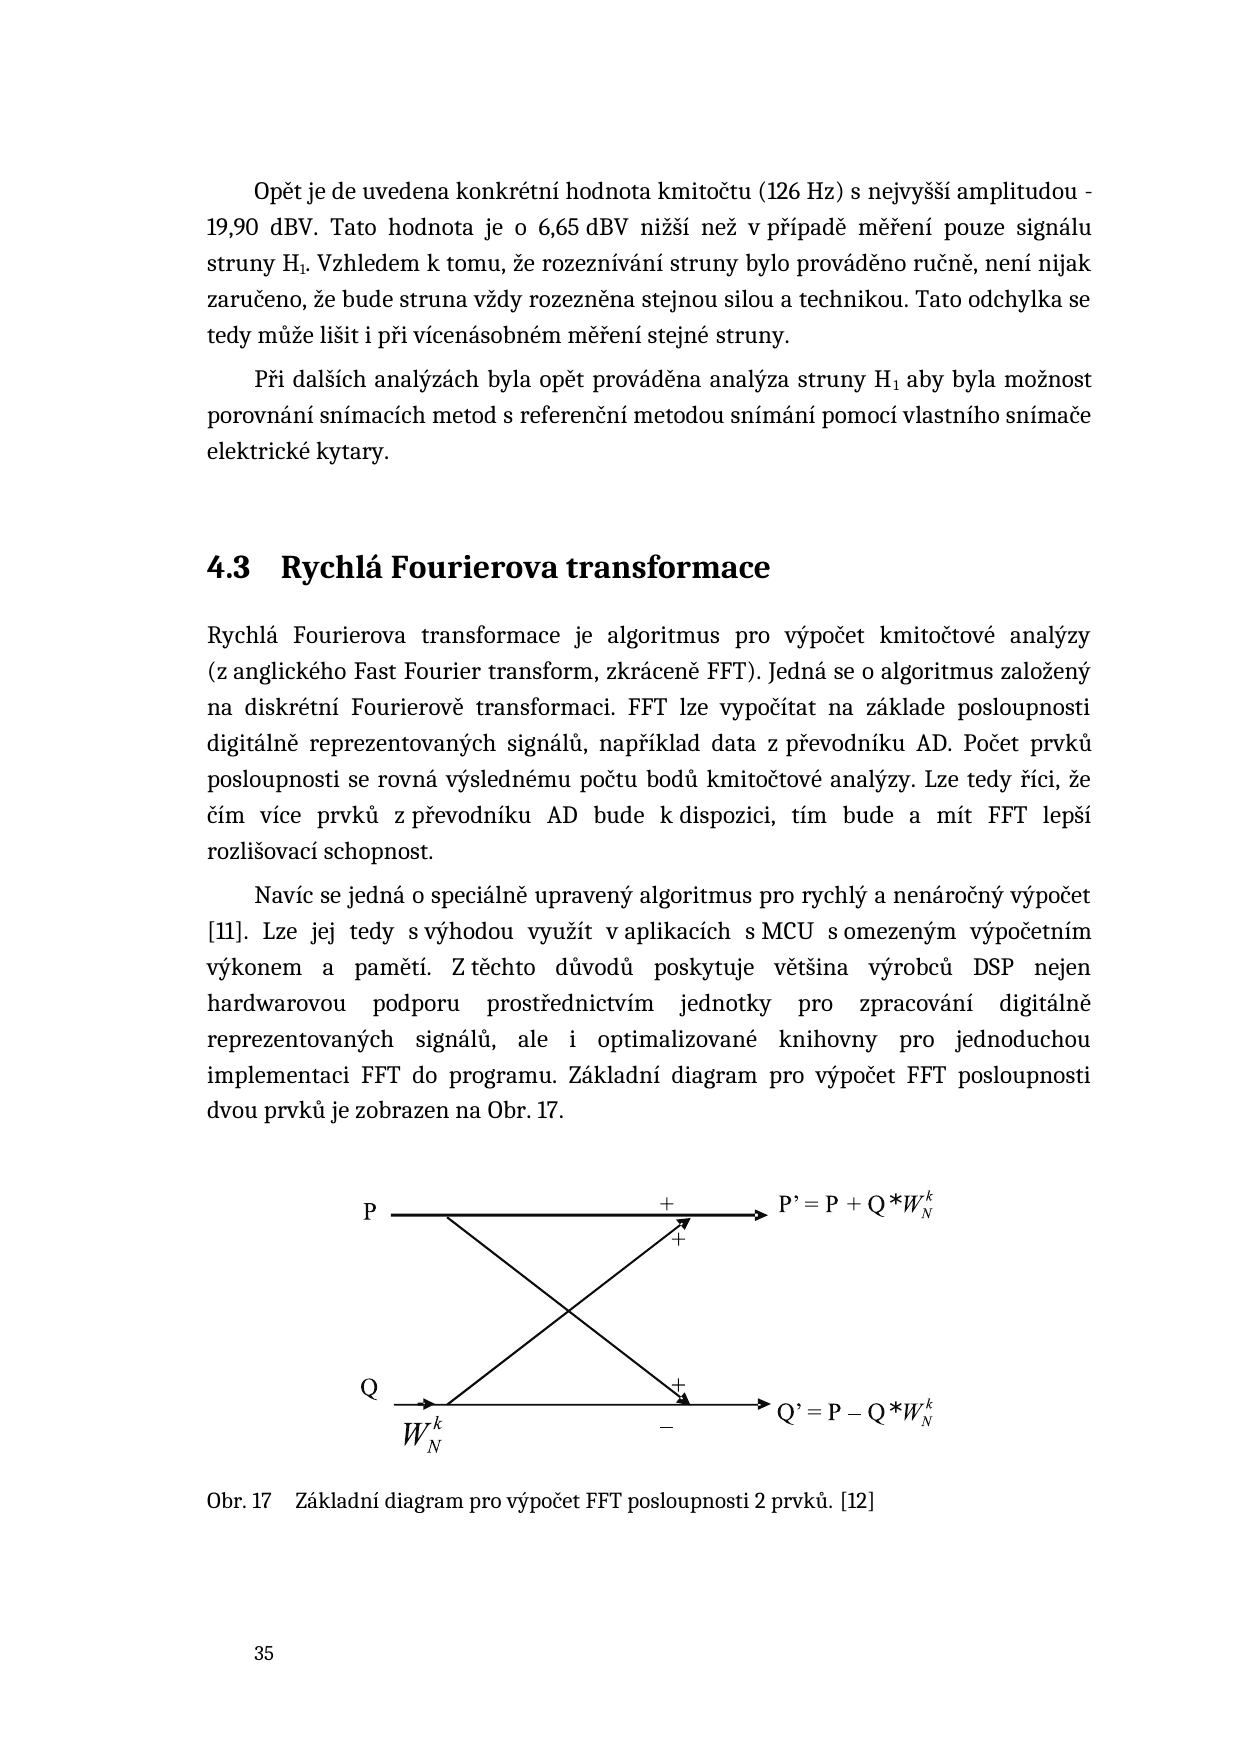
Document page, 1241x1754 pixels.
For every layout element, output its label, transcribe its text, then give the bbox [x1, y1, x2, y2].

text Při dalších analýzách byla opět prováděna analýza struny H1 aby byla možnost porovnání snímacích metod s referenční metodou snímání pomocí vlastního snímače elektrické kytary. [207, 365, 1092, 466]
text Rychlá Fourierova transformace je algoritmus pro výpočet kmitočtové analýzy (z anglického Fast Fourier transform, zkráceně FFT). Jedná se o algoritmus založený na diskrétní Fourierově transformaci. FFT lze vypočítat na základe posloupnosti digitálně reprezentovaných signálů, například data z převodníku AD. Počet prvků posloupnosti se rovná výslednému počtu bodů kmitočtové analýzy. Lze tedy říci, že čím více prvků z převodníku AD bude k dispozici, tím bude a mít FFT lepší rozlišovací schopnost. [207, 621, 1092, 865]
text Navíc se jedná o speciálně upravený algoritmus pro rychlý a nenáročný výpočet [11]. Lze jej tedy s výhodou využít v aplikacích s MCU s omezeným výpočetním výkonem a pamětí. Z těchto důvodů poskytuje většina výrobců DSP nejen hardwarovou podporu prostřednictvím jednotky pro zpracování digitálně reprezentovaných signálů, ale i optimalizované knihovny pro jednoduchou implementaci FFT do programu. Základní diagram pro výpočet FFT posloupnosti dvou prvků je zobrazen na obr. 17. [207, 881, 1092, 1125]
subtitle Rychlá Fourierova transformace [207, 548, 1092, 586]
text Opět je de uvedena konkrétní hodnota kmitočtu (126 Hz) s nejvyšší amplitudou -19,90 dBV. Tato hodnota je o 6,65 dBV nižší než v případě měření pouze signálu struny H1. Vzhledem k tomu, že rozeznívání struny bylo prováděno ručně, není nijak zaručeno, že bude struna vždy rozezněna stejnou silou a technikou. Tato odchylka se tedy může lišit i při vícenásobném měření stejné struny. [207, 177, 1092, 350]
